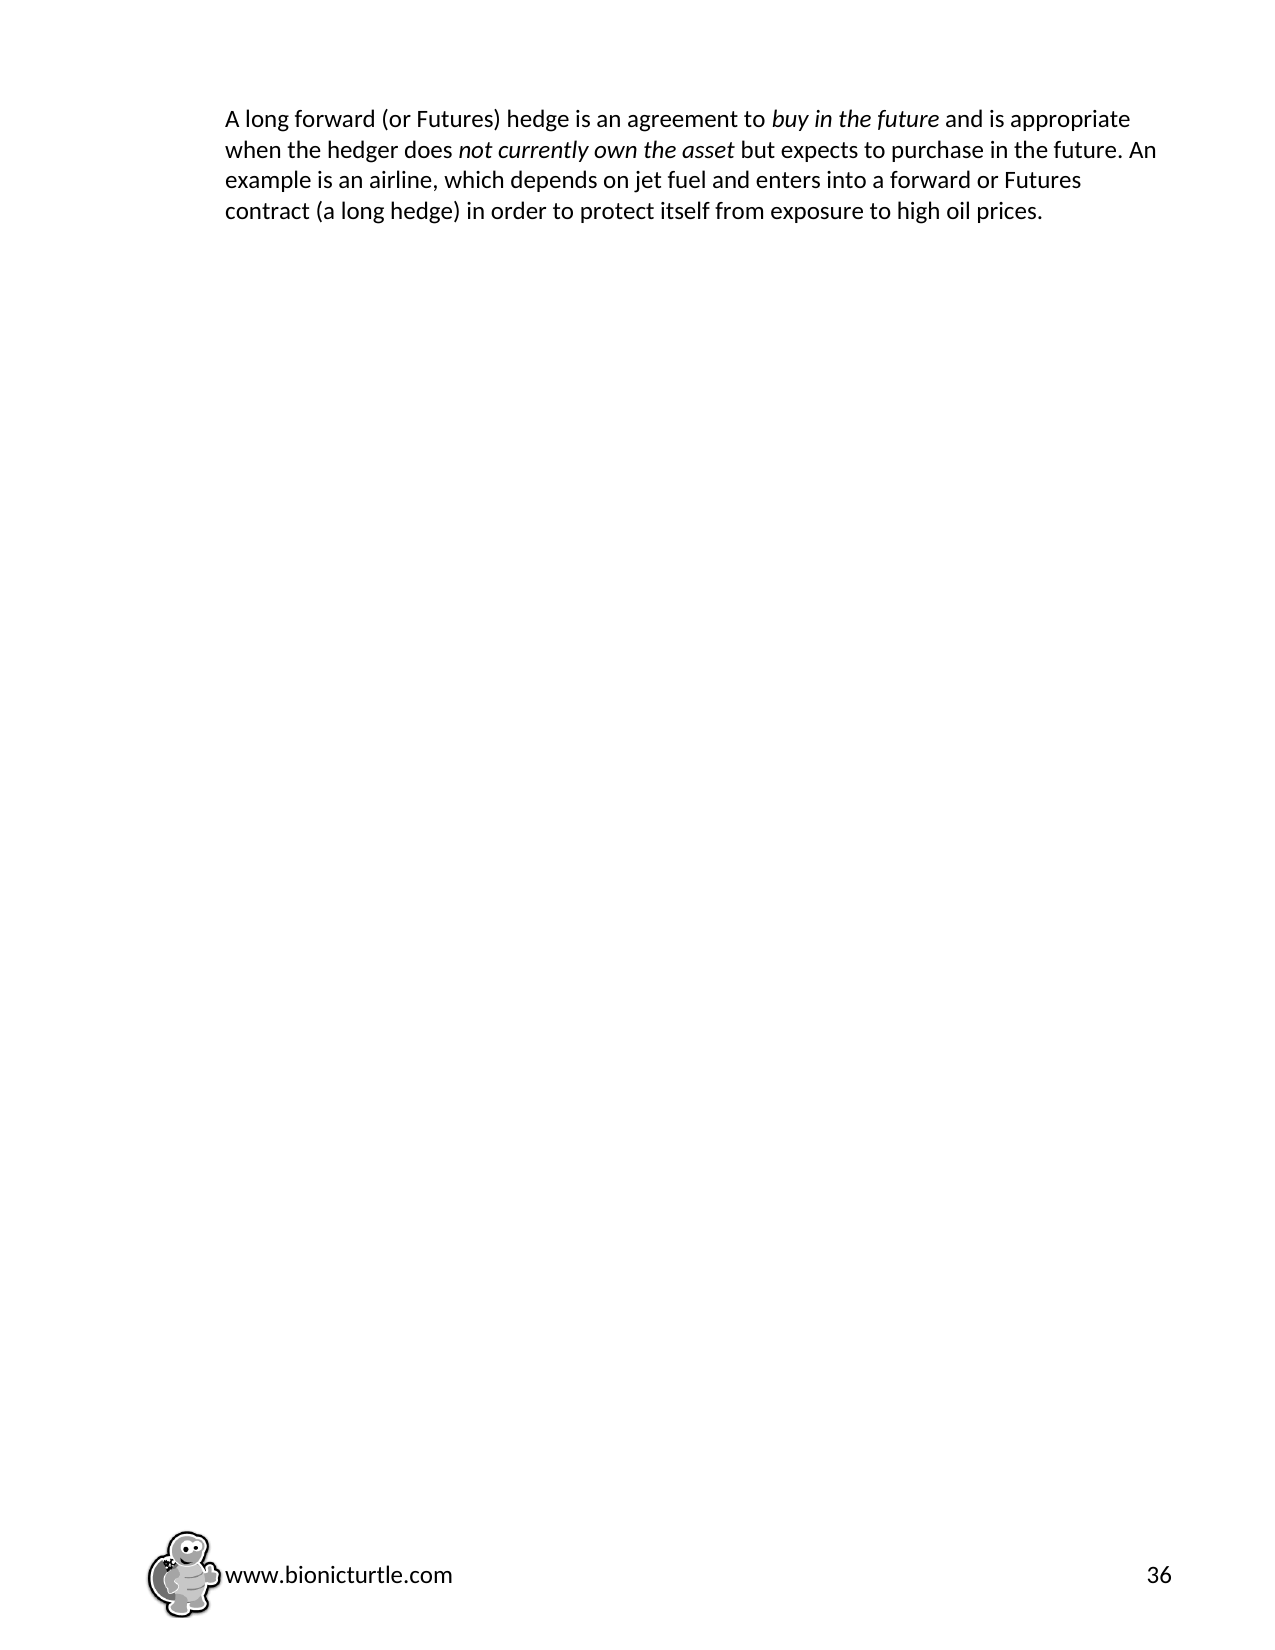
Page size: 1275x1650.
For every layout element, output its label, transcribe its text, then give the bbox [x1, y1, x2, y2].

text A long forward (or Futures) hedge is an agreement to buy in the future and is appropriate when the hedger does not currently own the asset but expects to purchase in the future. An example is an airline, which depends on jet fuel and enters into a forward or Futures contract (a long hedge) in order to protect itself from exposure to high oil prices. [225, 103, 1172, 226]
